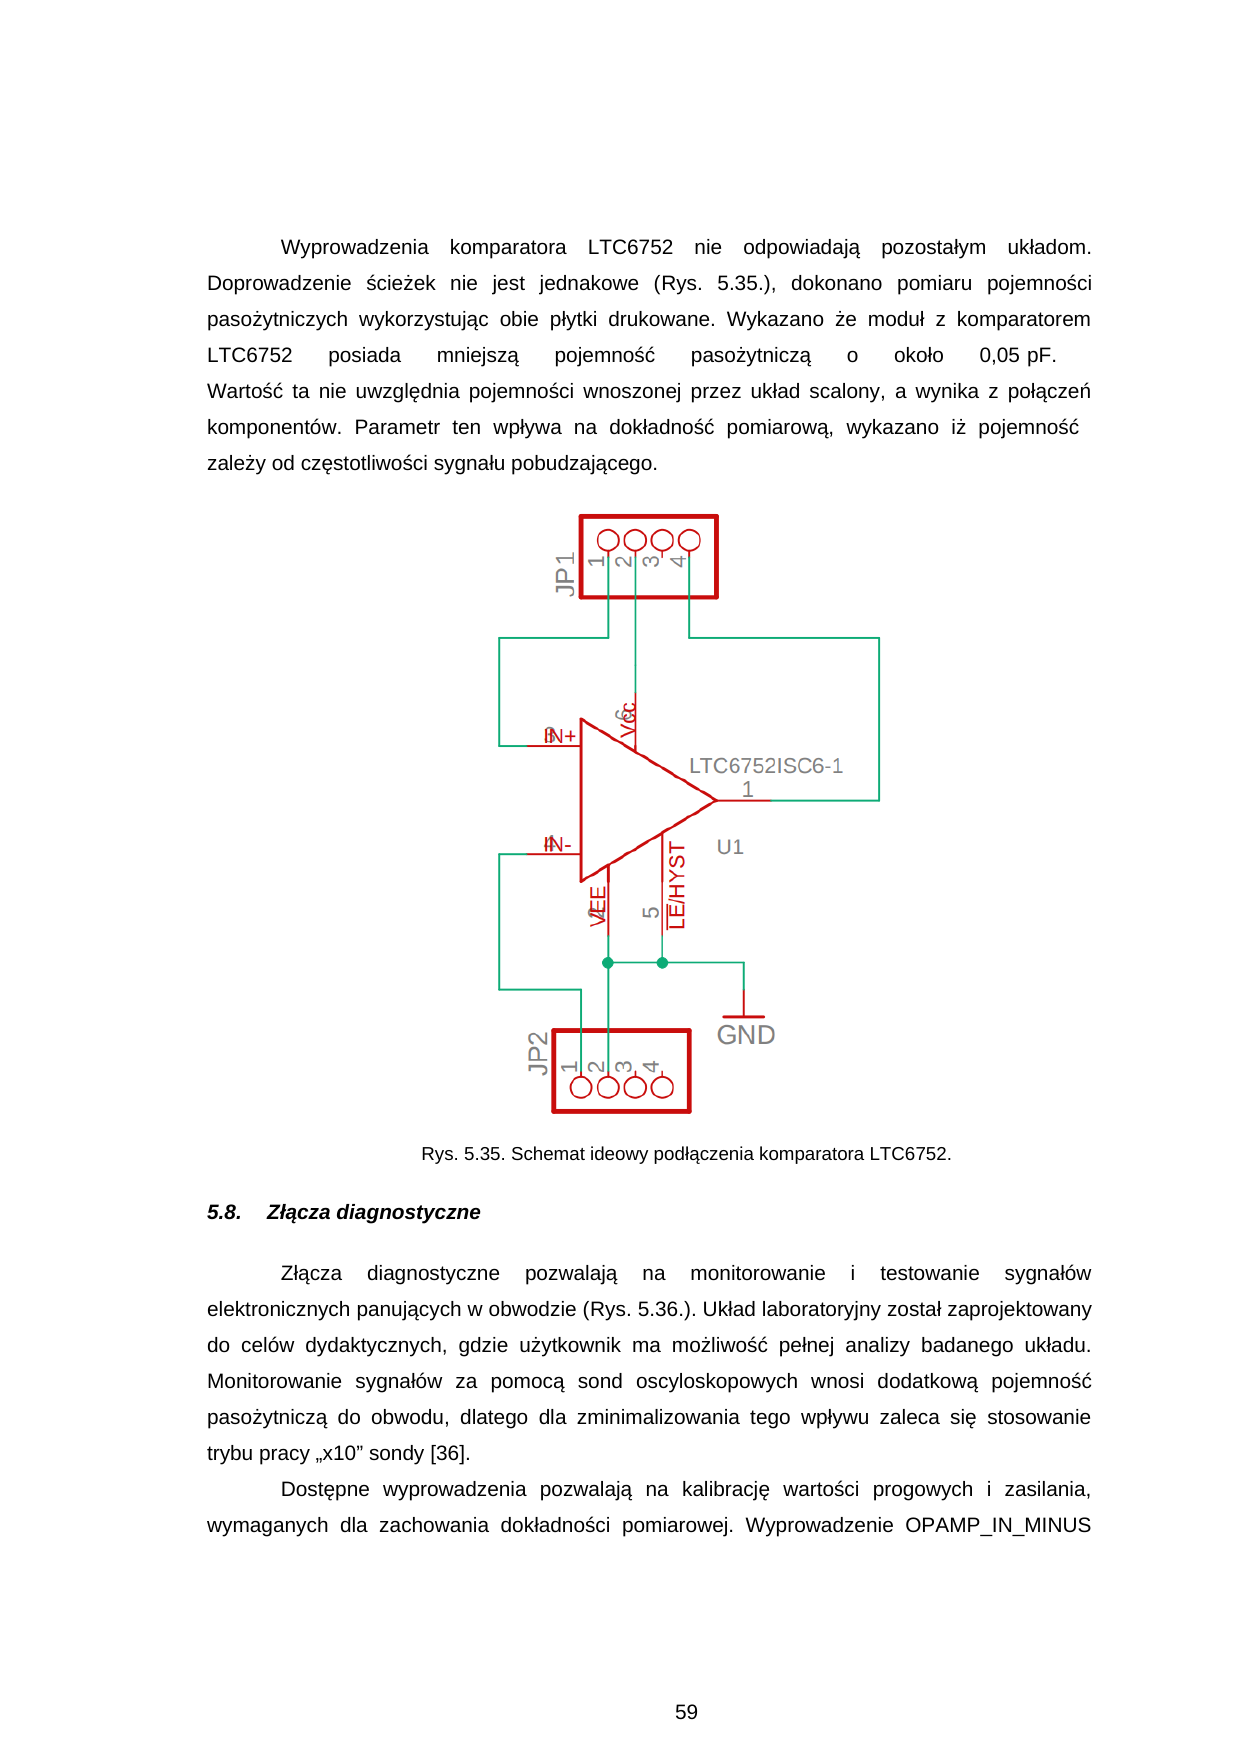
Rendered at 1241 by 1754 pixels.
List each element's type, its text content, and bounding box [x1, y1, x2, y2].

subtitle Rys. 5.13. Schemat ideowy podłączenia komparatora LTC6752. [207, 1143, 1092, 1164]
subtitle Złącza diagnostyczne [207, 1200, 1092, 1224]
picture [486, 498, 888, 1120]
